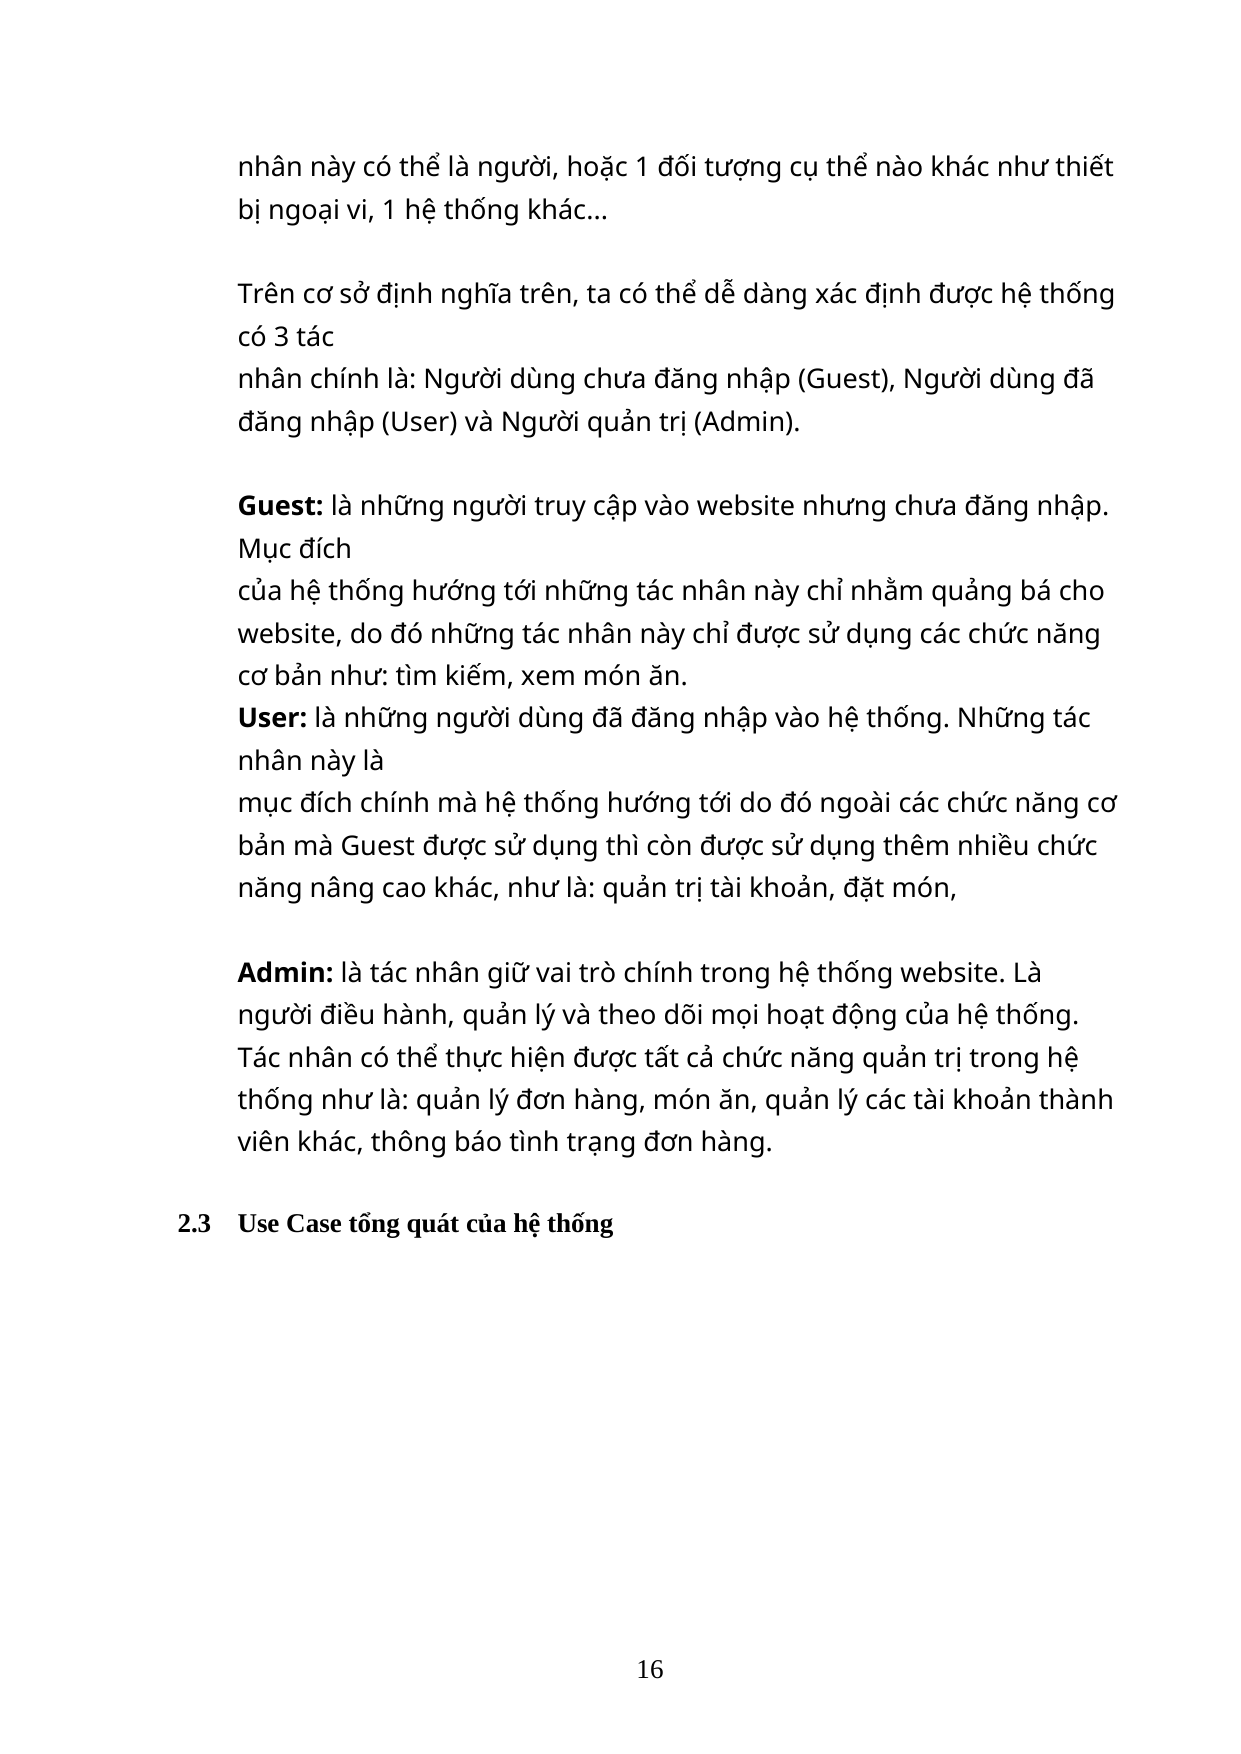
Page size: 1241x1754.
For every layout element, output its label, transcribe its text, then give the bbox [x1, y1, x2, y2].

list Use Case tổng quát của hệ thống [177, 1208, 1122, 1239]
list Guest: là những người truy cập vào website nhưng chưa đăng nhập. Mục đích của hệ thống hướng tới những tác nhân này chỉ nhằm quảng bá cho website, do đó những tác nhân này chỉ được sử dụng các chức năng cơ bản như: tìm kiếm, xem món ăn. [237, 487, 1122, 693]
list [237, 148, 1122, 227]
list User: là những người dùng đã đăng nhập vào hệ thống. Những tác nhân này là mục đích chính mà hệ thống hướng tới do đó ngoài các chức năng cơ bản mà Guest được sử dụng thì còn được sử dụng thêm nhiều chức năng nâng cao khác, như là: quản trị tài khoản, đặt món, [237, 699, 1122, 905]
list Trên cơ sở định nghĩa trên, ta có thể dễ dàng xác định được hệ thống có 3 tác nhân chính là: Người dùng chưa đăng nhập (Guest), Người dùng đã đăng nhập (User) và Người quản trị (Admin). [237, 275, 1122, 439]
list Admin: là tác nhân giữ vai trò chính trong hệ thống website. Là người điều hành, quản lý và theo dõi mọi hoạt động của hệ thống. Tác nhân có thể thực hiện được tất cả chức năng quản trị trong hệ thống như là: quản lý đơn hàng, món ăn, quản lý các tài khoản thành viên khác, thông báo tình trạng đơn hàng. [237, 953, 1122, 1160]
